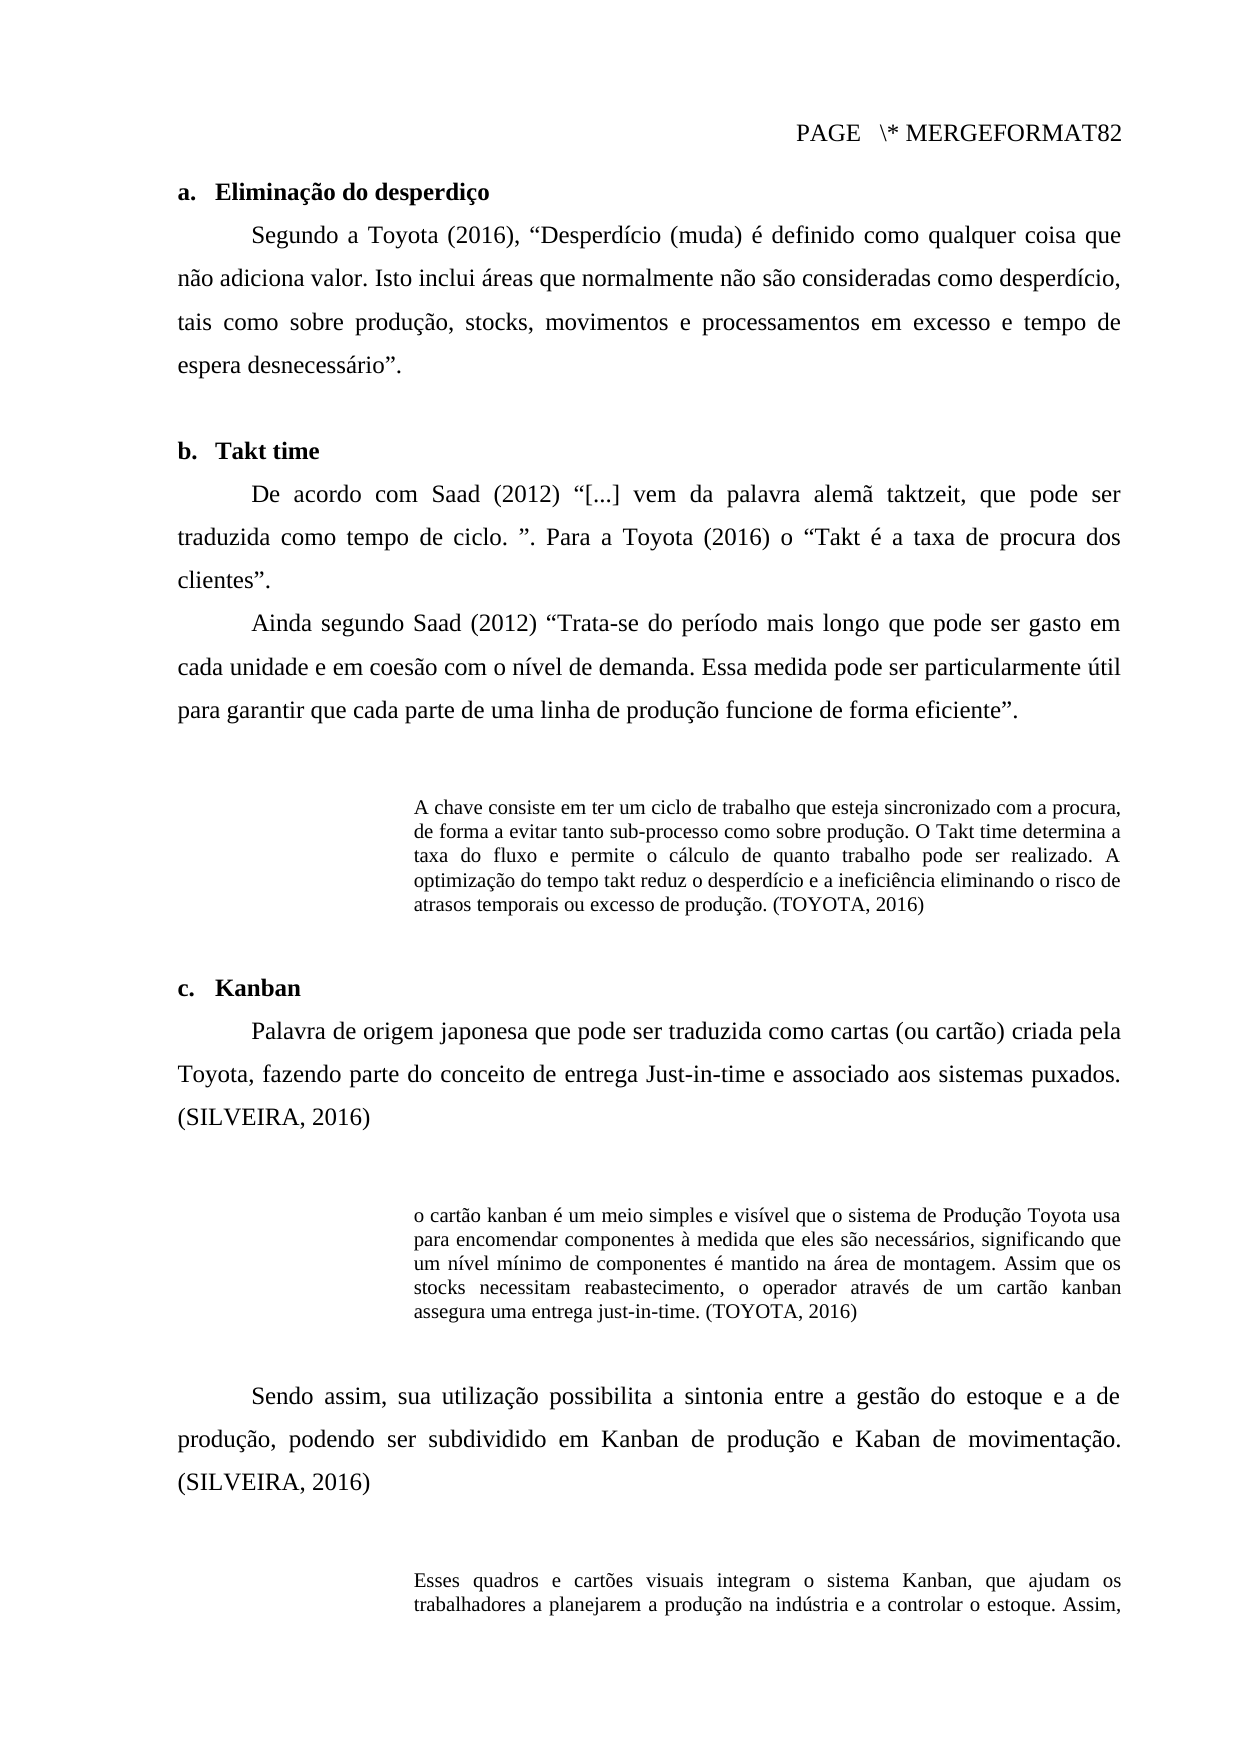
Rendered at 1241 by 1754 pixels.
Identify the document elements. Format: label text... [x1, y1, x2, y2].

text De acordo com Saad (2012) “[...] vem da palavra alemã taktzeit, que pode ser traduzida como tempo de ciclo. ”. Para a Toyota (2016) o “Takt é a taxa de procura dos clientes”. [177, 479, 1122, 594]
subtitle Kanban [177, 973, 1122, 1002]
text o cartão kanban é um meio simples e visível que o sistema de Produção Toyota usa para encomendar componentes à medida que eles são necessários, significando que um nível mínimo de componentes é mantido na área de montagem. Assim que os stocks necessitam reabastecimento, o operador através de um cartão kanban assegura uma entrega just-in-time. (TOYOTA, 2016) [413, 1203, 1122, 1323]
text Ainda segundo Saad (2012) “Trata-se do período mais longo que pode ser gasto em cada unidade e em coesão com o nível de demanda. Essa medida pode ser particularmente útil para garantir que cada parte de uma linha de produção funcione de forma eficiente”. [177, 608, 1122, 723]
text A chave consiste em ter um ciclo de trabalho que esteja sincronizado com a procura, de forma a evitar tanto sub-processo como sobre produção. O Takt time determina a taxa do fluxo e permite o cálculo de quanto trabalho pode ser realizado. A optimização do tempo takt reduz o desperdício e a ineficiência eliminando o risco de atrasos temporais ou excesso de produção. (TOYOTA, 2016) [413, 795, 1122, 916]
text Sendo assim, sua utilização possibilita a sintonia entre a gestão do estoque e a de produção, podendo ser subdividido em Kanban de produção e Kaban de movimentação. (SILVEIRA, 2016) [177, 1381, 1122, 1496]
subtitle Eliminação do desperdiço [177, 177, 1122, 206]
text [413, 1568, 1122, 1616]
text Palavra de origem japonesa que pode ser traduzida como cartas (ou cartão) criada pela Toyota, fazendo parte do conceito de entrega Just-in-time e associado aos sistemas puxados. (SILVEIRA, 2016) [177, 1016, 1122, 1131]
subtitle Takt time [177, 436, 1122, 465]
text Segundo a Toyota (2016), “Desperdício (muda) é definido como qualquer coisa que não adiciona valor. Isto inclui áreas que normalmente não são consideradas como desperdício, tais como sobre produção, stocks, movimentos e processamentos em excesso e tempo de espera desnecessário”. [177, 220, 1122, 378]
